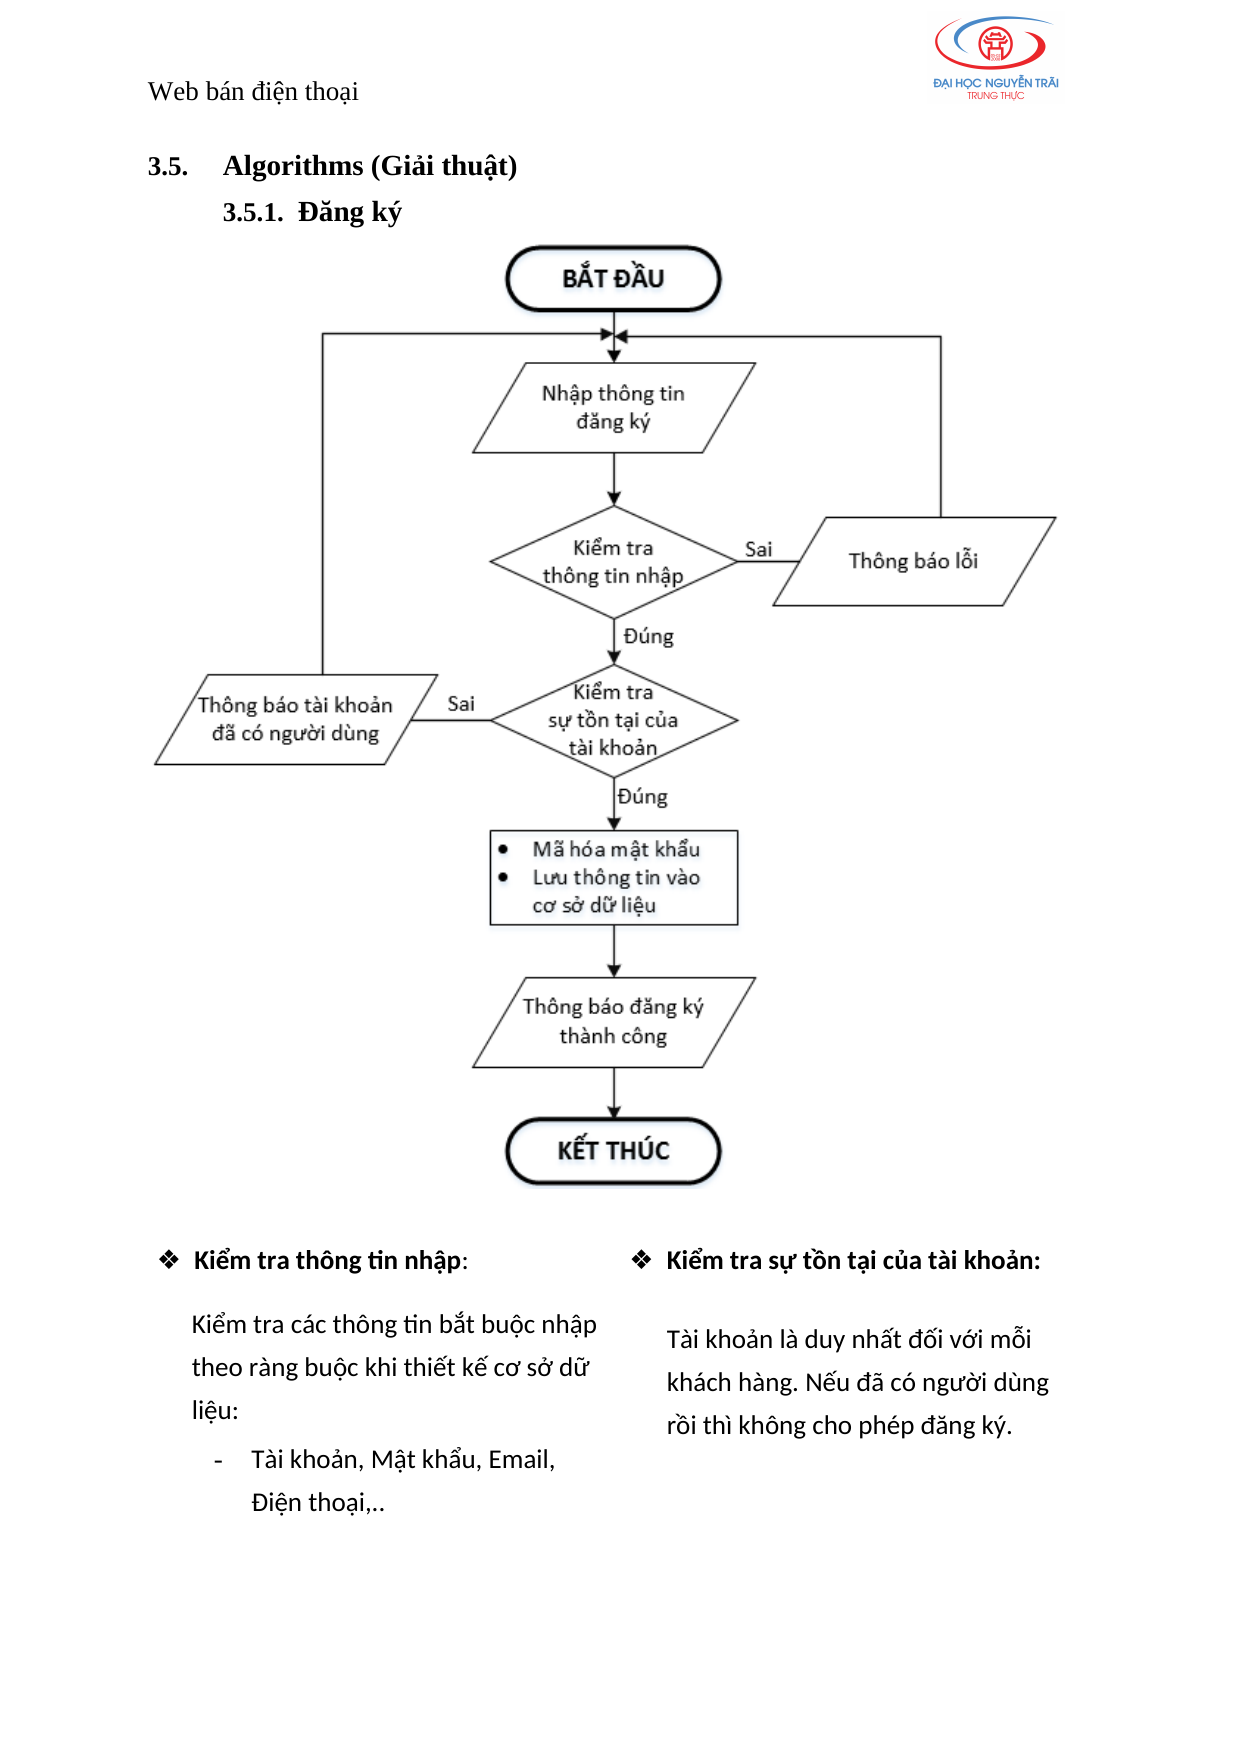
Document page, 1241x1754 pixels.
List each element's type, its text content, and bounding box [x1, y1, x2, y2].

table_header Kiểm tra sự tồn tại của tài khoản: Tài khoản là duy nhất đối với mỗi khách hàng. Nếu đã có người dùng rồi thì không cho phép đăng ký. [620, 1223, 1062, 1583]
table_header Kiểm tra thông tin nhập: Kiểm tra các thông tin bắt buộc nhập theo ràng buộc khi thiết kế cơ sở dữ liệu: Tài khoản, Mật khẩu, Email, Điện thoại,.. [147, 1223, 620, 1583]
subtitle Algorithms (Giải thuật) [148, 148, 1122, 181]
subtitle Đăng ký [223, 194, 1122, 227]
picture [147, 239, 1064, 1189]
picture [926, 11, 1065, 104]
